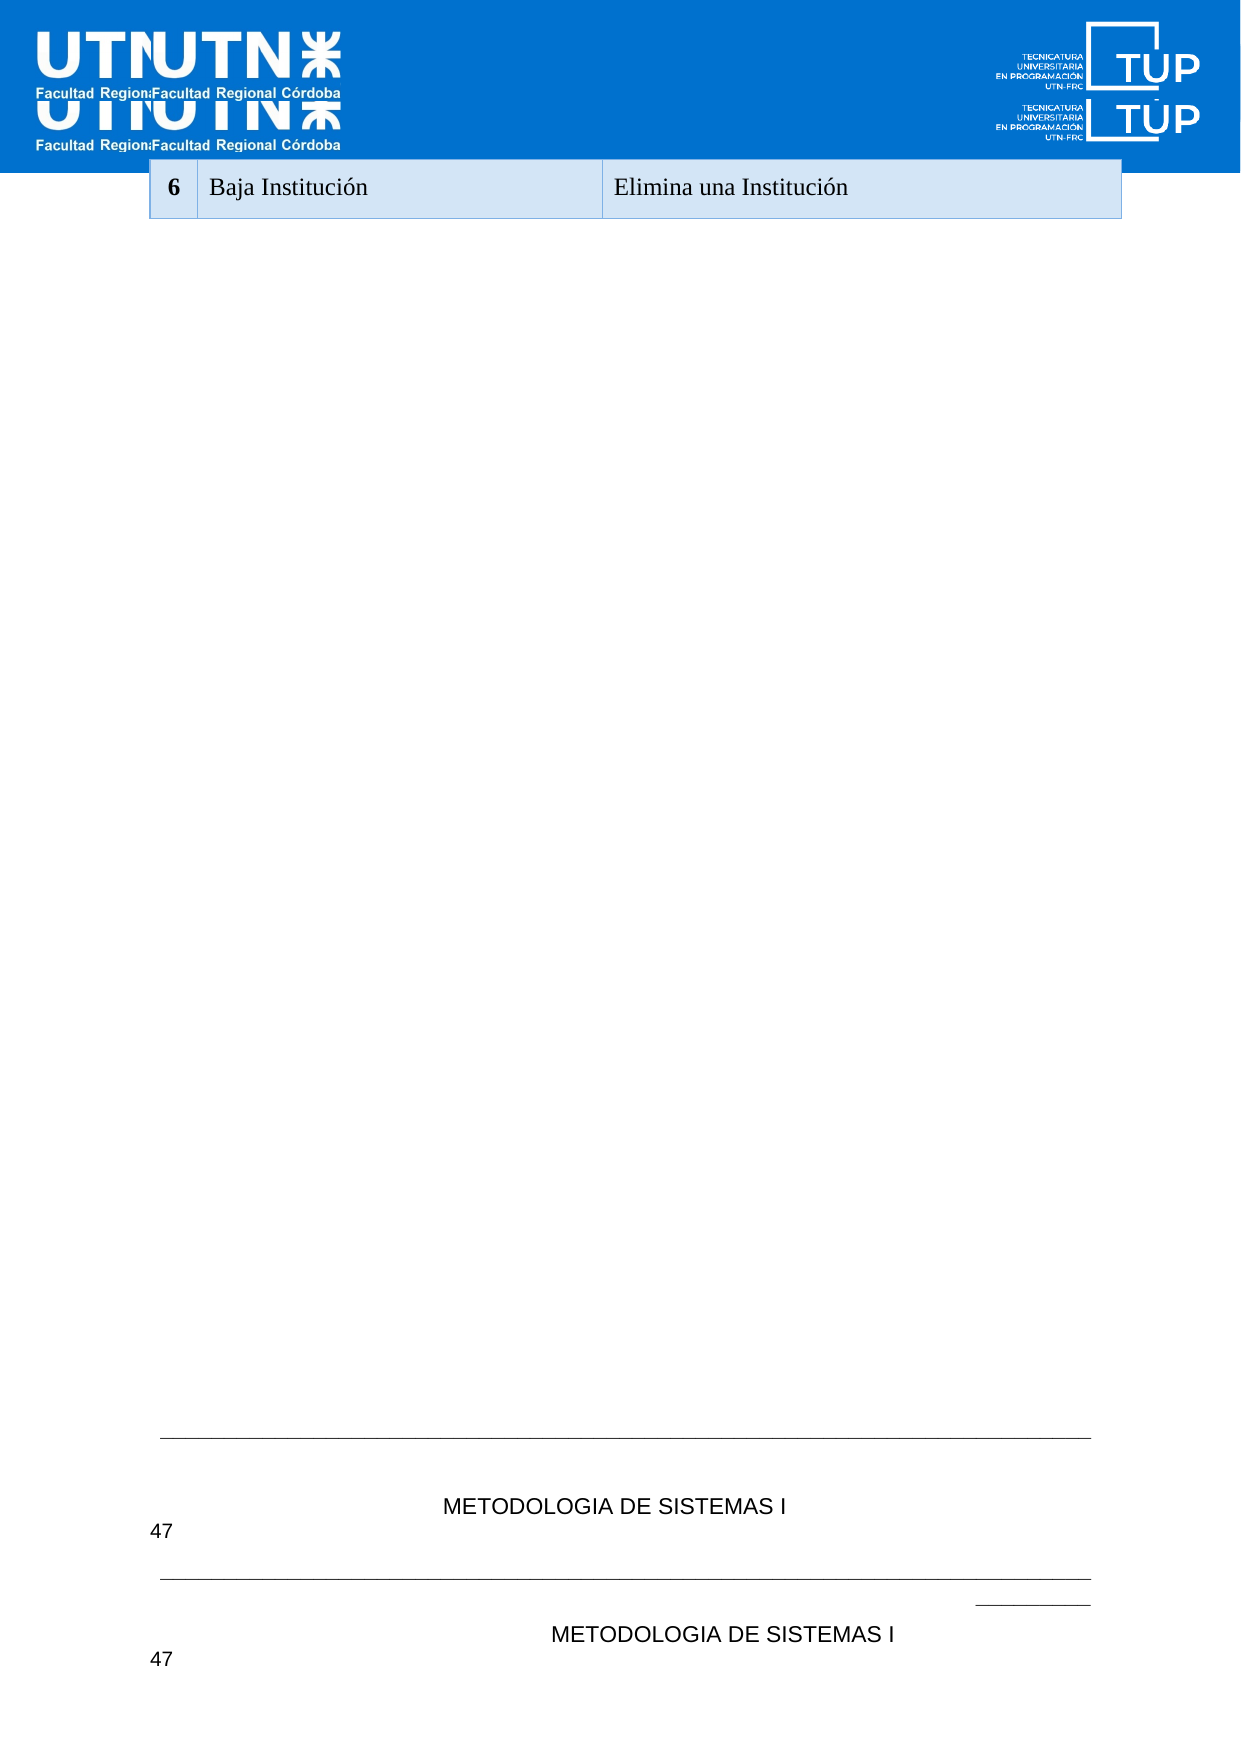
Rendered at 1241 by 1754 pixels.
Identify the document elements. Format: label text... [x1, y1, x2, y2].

picture [992, 13, 1205, 152]
picture [34, 28, 341, 152]
table_cell Baja Institución [198, 160, 602, 218]
table_cell Elimina una Institución [603, 160, 1121, 218]
table_cell 6 [151, 160, 197, 218]
